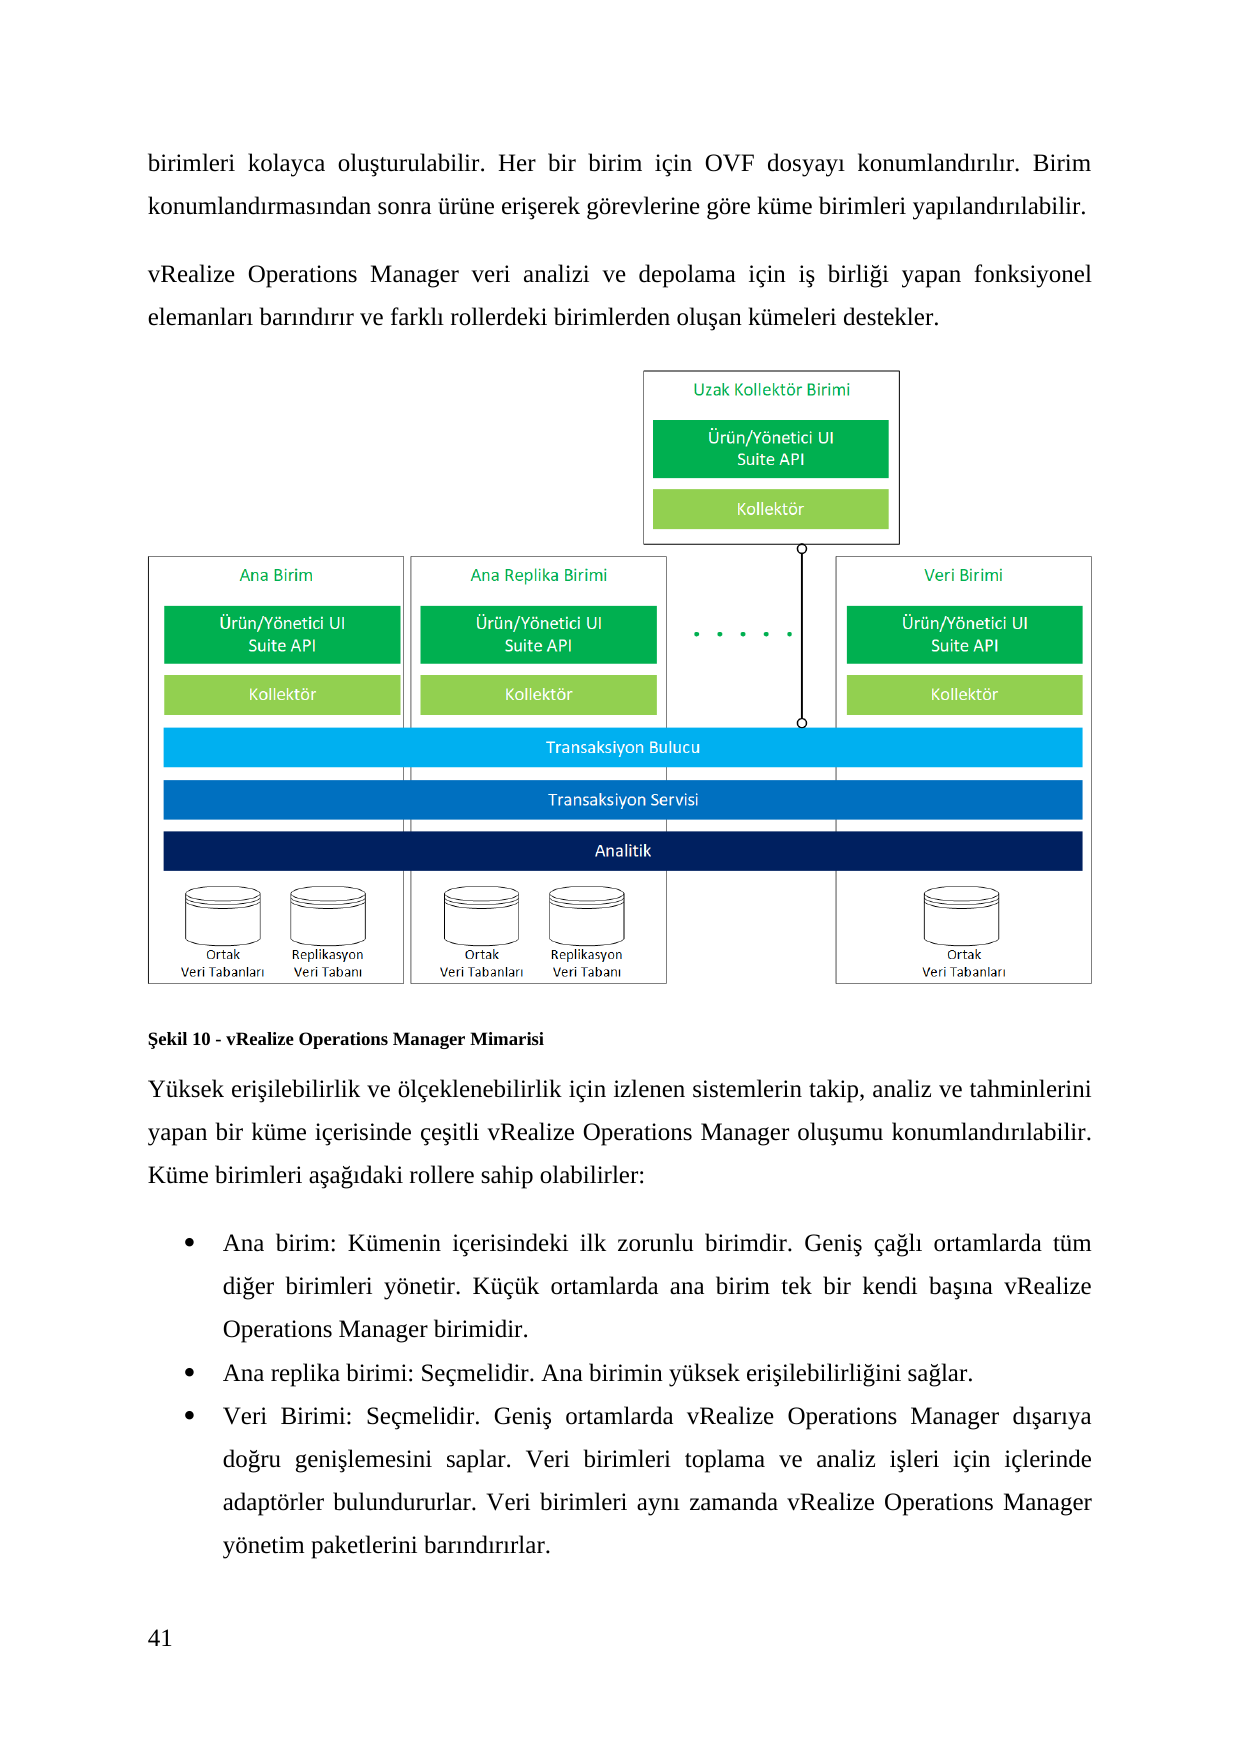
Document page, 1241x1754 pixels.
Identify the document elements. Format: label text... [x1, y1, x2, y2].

text Şekil 10 - vRealize Operations Manager Mimarisi [148, 1027, 1093, 1049]
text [148, 148, 1093, 219]
text Yüksek erişilebilirlik ve ölçeklenebilirlik için izlenen sistemlerin takip, analiz ve tahminlerini yapan bir küme içerisinde çeşitli vRealize Operations Manager oluşumu konumlandırılabilir. Küme birimleri aşağıdaki rollere sahip olabilirler: [148, 1074, 1093, 1189]
list Veri Birimi: Seçmelidir. Geniş ortamlarda vRealize Operations Manager dışarıya doğru genişlemesini saplar. Veri birimleri toplama ve analiz işleri için içlerinde adaptörler bulundururlar. Veri birimleri aynı zamanda vRealize Operations Manager yönetim paketlerini barındırırlar. [185, 1401, 1093, 1559]
text vRealize Operations Manager veri analizi ve depolama için iş birliği yapan fonksiyonel elemanları barındırır ve farklı rollerdeki birimlerden oluşan kümeleri destekler. [148, 259, 1093, 331]
list Ana birim: Kümenin içerisindeki ilk zorunlu birimdir. Geniş çağlı ortamlarda tüm diğer birimleri yönetir. Küçük ortamlarda ana birim tek bir kendi başına vRealize Operations Manager birimidir. [185, 1228, 1093, 1343]
picture [147, 370, 1092, 988]
list Ana replika birimi: Seçmelidir. Ana birimin yüksek erişilebilirliğini sağlar. [185, 1358, 1093, 1386]
